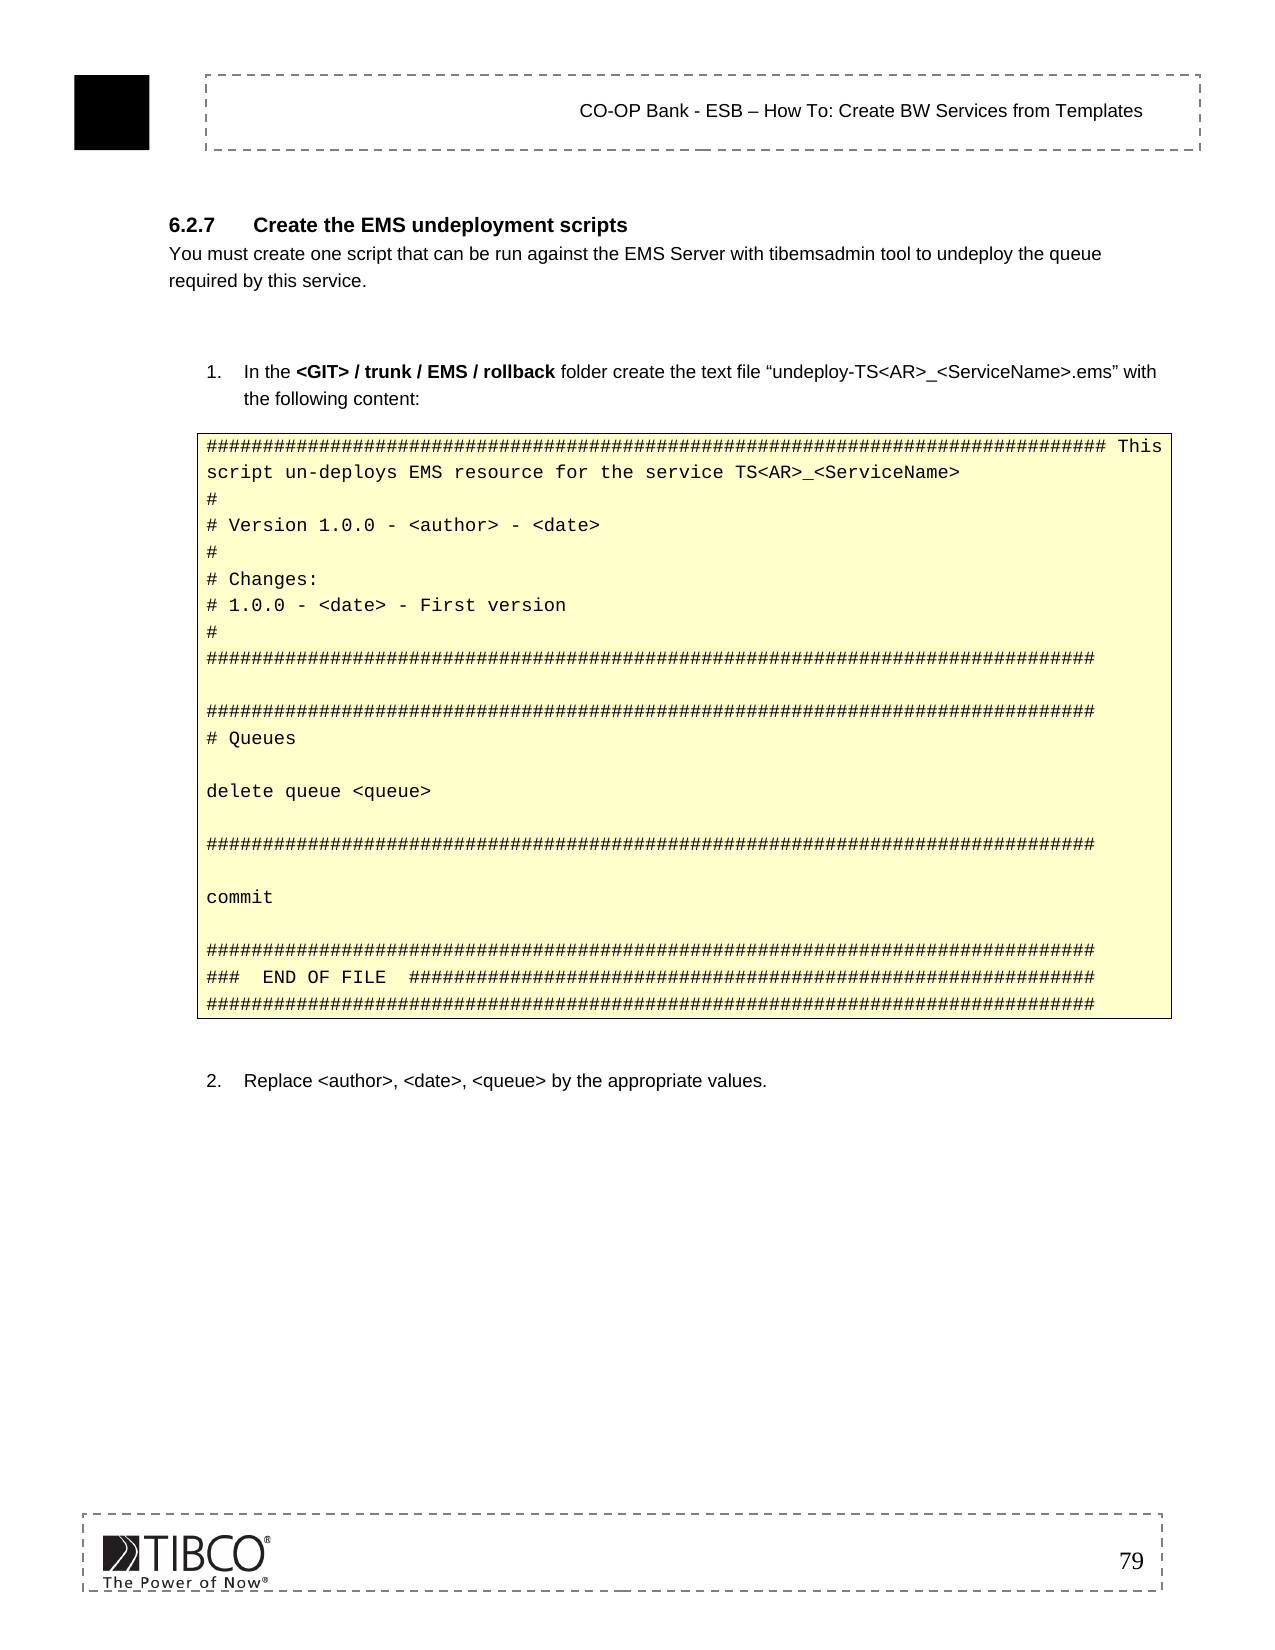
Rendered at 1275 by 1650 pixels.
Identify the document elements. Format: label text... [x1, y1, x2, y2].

picture [103, 1535, 271, 1588]
text ############################################################################### [198, 699, 1171, 723]
list Replace <author>, <date>, <queue> by the appropriate values. [206, 1069, 1162, 1091]
text ############################################################################### [198, 938, 1171, 962]
text delete queue <queue> [198, 779, 1171, 803]
text ############################################################################### [198, 832, 1171, 856]
text # Queues [198, 726, 1171, 750]
text ### END OF FILE ############################################################# [198, 964, 1171, 989]
text # Changes: [198, 566, 1171, 591]
text # [198, 539, 1171, 564]
text # Version 1.0.0 - <author> - <date> [198, 513, 1171, 537]
list In the <GIT> / trunk / EMS / rollback folder create the text file “undeploy-TS<AR>_<ServiceName>.ems” with the following content: [206, 361, 1162, 409]
text ############################################################################### [198, 991, 1171, 1018]
text commit [198, 885, 1171, 909]
text # [198, 619, 1171, 644]
text You must create one script that can be run against the EMS Server with tibemsadmin tool to undeploy the queue required by this service. [169, 243, 1162, 291]
text ############################################################################### [198, 646, 1171, 670]
text ################################################################################ This script un-deploys EMS resource for the service TS<AR>_<ServiceName> [198, 434, 1171, 484]
subtitle Create the EMS undeployment scripts [169, 212, 1162, 236]
text # 1.0.0 - <date> - First version [198, 593, 1171, 617]
text # [198, 486, 1171, 511]
